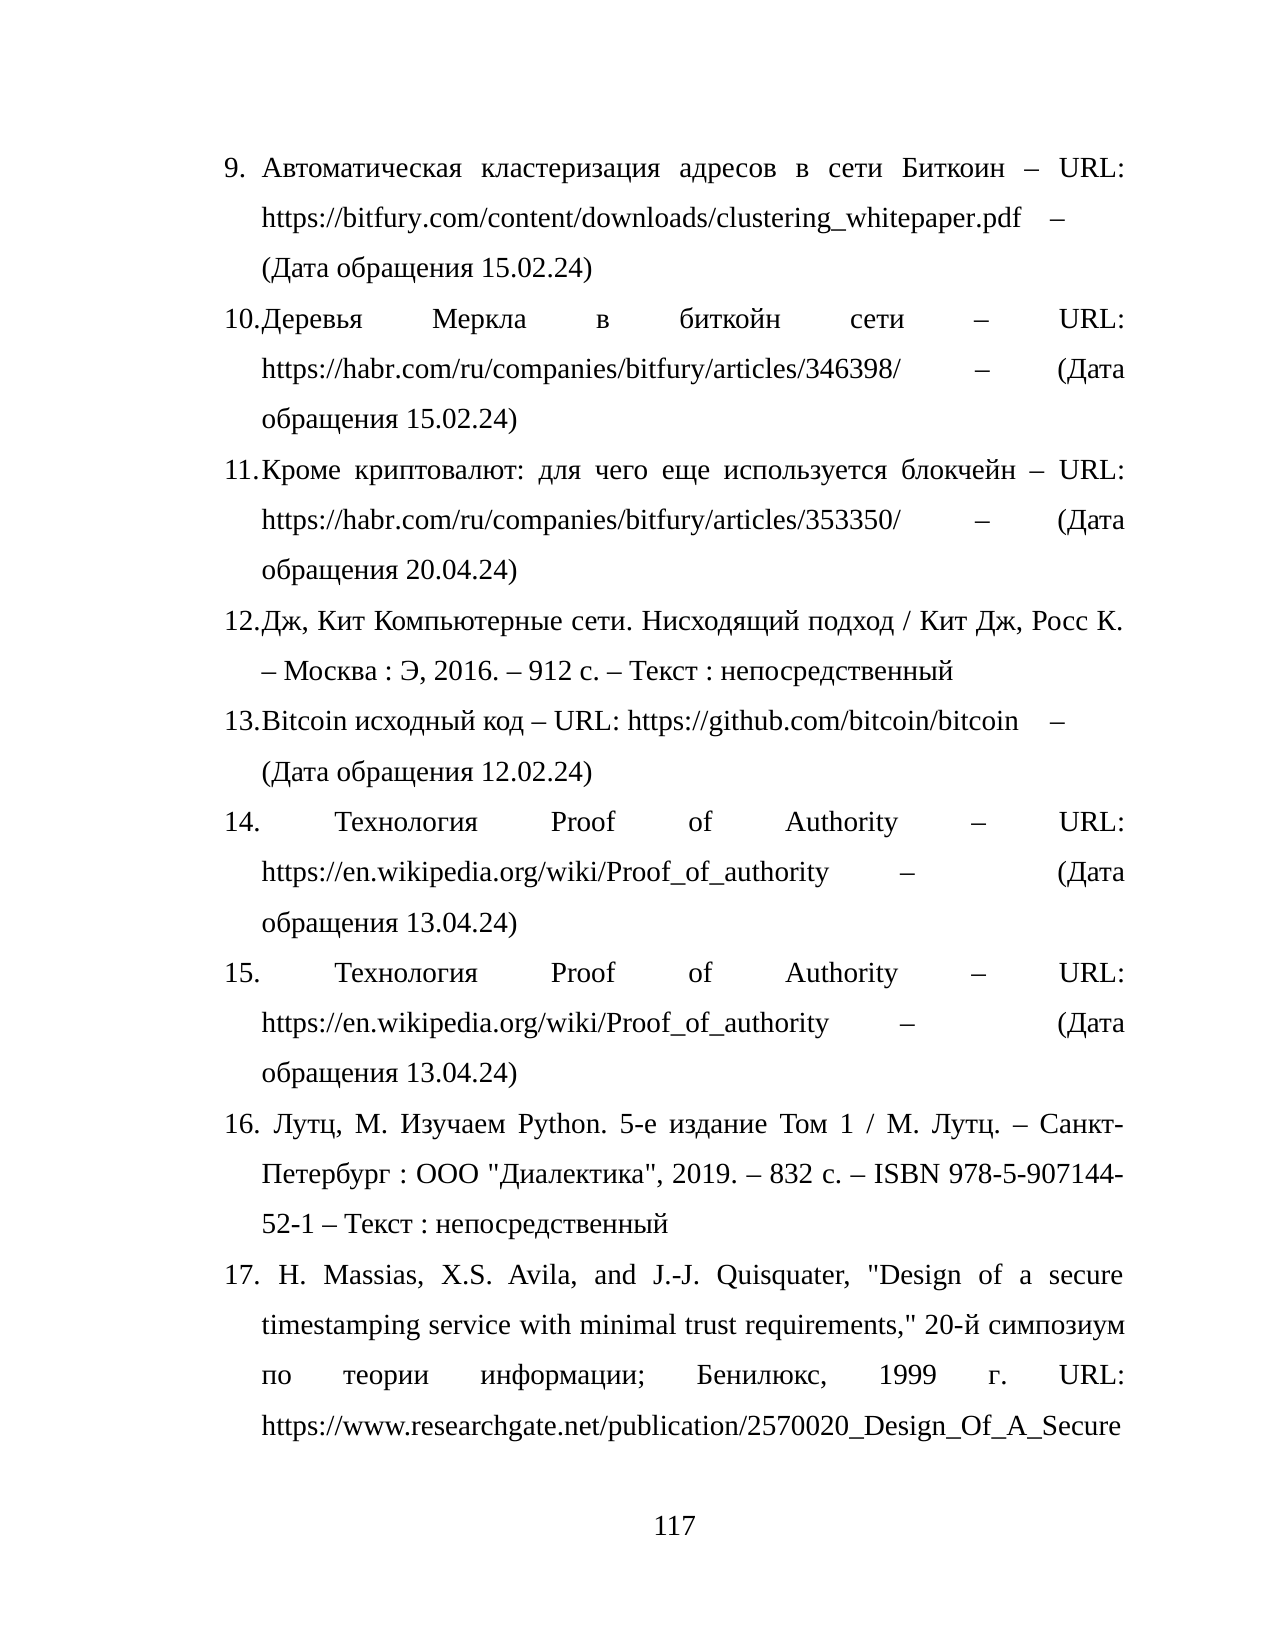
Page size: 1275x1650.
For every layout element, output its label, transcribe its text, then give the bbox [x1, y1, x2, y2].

list Технология Proof of Authority – URL: https://en.wikipedia.org/wiki/Proof_of_authority – (Дата обращения 13.04.24) [224, 804, 1125, 938]
list Автоматическая кластеризация адресов в сети Биткоин – URL: https://bitfury.com/content/downloads/clustering_whitepaper.pdf – (Дата обращения 15.02.24) [224, 150, 1125, 284]
list Лутц, М. Изучаем Python. 5-е издание Том 1 / М. Лутц. – Санкт-Петербург : ООО "Диалектика", 2019. – 832 с. – ISBN 978-5-907144-52-1 – Текст : непосредственный [224, 1106, 1125, 1240]
list Технология Proof of Authority – URL: https://en.wikipedia.org/wiki/Proof_of_authority – (Дата обращения 13.04.24) [224, 955, 1125, 1089]
list Деревья Меркла в биткойн сети – URL: https://habr.com/ru/companies/bitfury/articles/346398/ – (Дата обращения 15.02.24) [224, 301, 1125, 435]
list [224, 1257, 1125, 1441]
list Bitcoin исходный код – URL: https://github.com/bitcoin/bitcoin – (Дата обращения 12.02.24) [224, 703, 1125, 787]
list Кроме криптовалют: для чего еще используется блокчейн – URL: https://habr.com/ru/companies/bitfury/articles/353350/ – (Дата обращения 20.04.24) [224, 452, 1125, 586]
list Дж, Кит Компьютерные сети. Нисходящий подход / Кит Дж, Росс К. – Москва : Э, 2016. – 912 с. – Текст : непосредственный [224, 603, 1125, 687]
